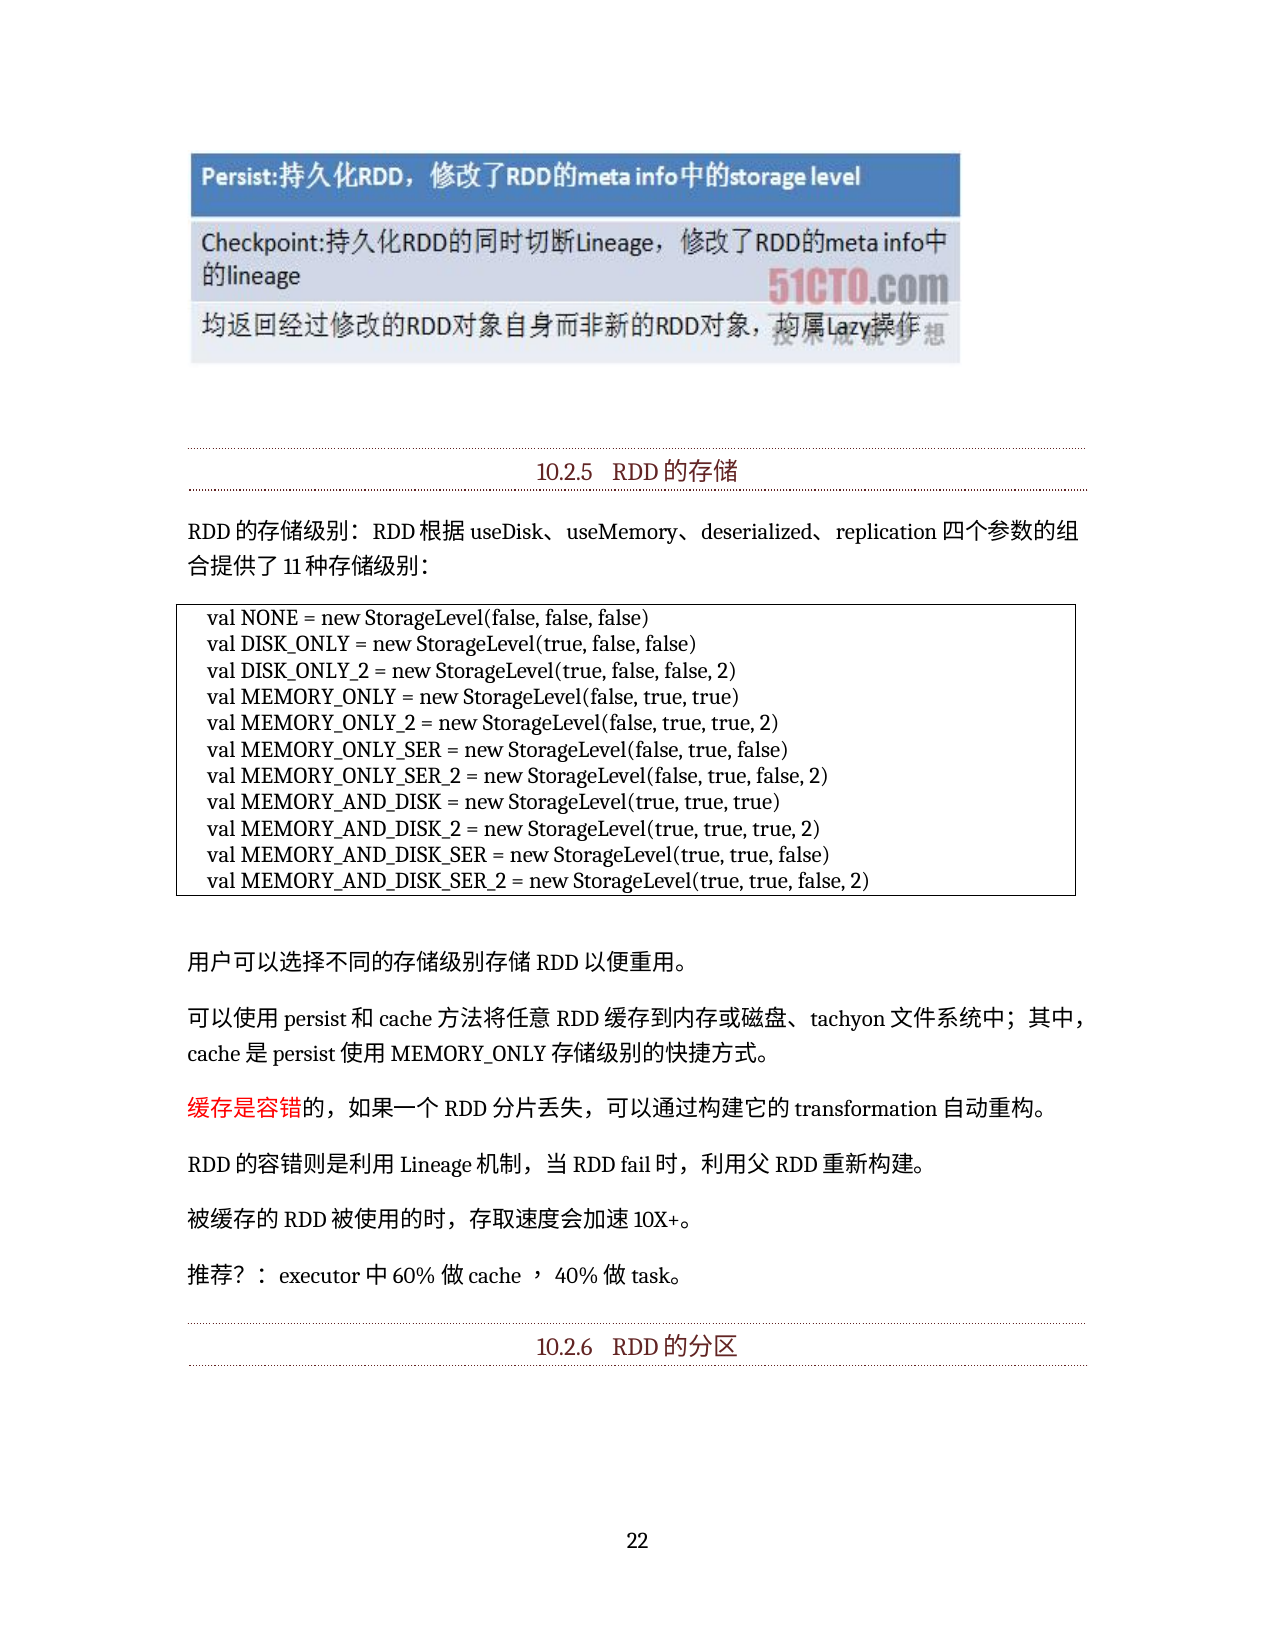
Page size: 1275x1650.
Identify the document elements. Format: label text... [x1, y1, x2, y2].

text RDD的存储级别：RDD根据useDisk、useMemory、deserialized、replication四个参数的组合提供了11种存储级别： [187, 513, 1087, 581]
subtitle RDD的存储 [187, 448, 1087, 491]
text RDD的容错则是利用Lineage机制，当RDD fail时，利用父RDD重新构建。 [187, 1146, 1087, 1179]
table_header val NONE = new StorageLevel(false, false, false) val DISK_ONLY = new StorageLevel(true, false, false) val DISK_ONLY_2 = new StorageLevel(true, false, false, 2) val MEMORY_ONLY = new StorageLevel(false, true, true) val MEMORY_ONLY_2 = new StorageLevel(false, true, true, 2) val MEMORY_ONLY_SER = new StorageLevel(false, true, false) val MEMORY_ONLY_SER_2 = new StorageLevel(false, true, false, 2) val MEMORY_AND_DISK = new StorageLevel(true, true, true) val MEMORY_AND_DISK_2 = new StorageLevel(true, true, true, 2) val MEMORY_AND_DISK_SER = new StorageLevel(true, true, false) val MEMORY_AND_DISK_SER_2 = new StorageLevel(true, true, false, 2) [177, 605, 1075, 894]
subtitle RDD的分区 [187, 1323, 1087, 1366]
text 用户可以选择不同的存储级别存储RDD以便重用。 [187, 944, 1087, 977]
text 缓存是容错的，如果一个RDD 分片丢失，可以通过构建它的transformation自动重构。 [187, 1090, 1087, 1123]
text 可以使用persist 和cache 方法将任意RDD 缓存到内存或磁盘、tachyon 文件系统中；其中，cache是persist使用MEMORY_ONLY存储级别的快捷方式。 [187, 1000, 1087, 1068]
text 被缓存的RDD 被使用的时，存取速度会加速10X+。 [187, 1201, 1087, 1234]
text 推荐？：executor 中60% 做cache ， 40% 做task。 [187, 1257, 1087, 1290]
picture [187, 150, 966, 368]
